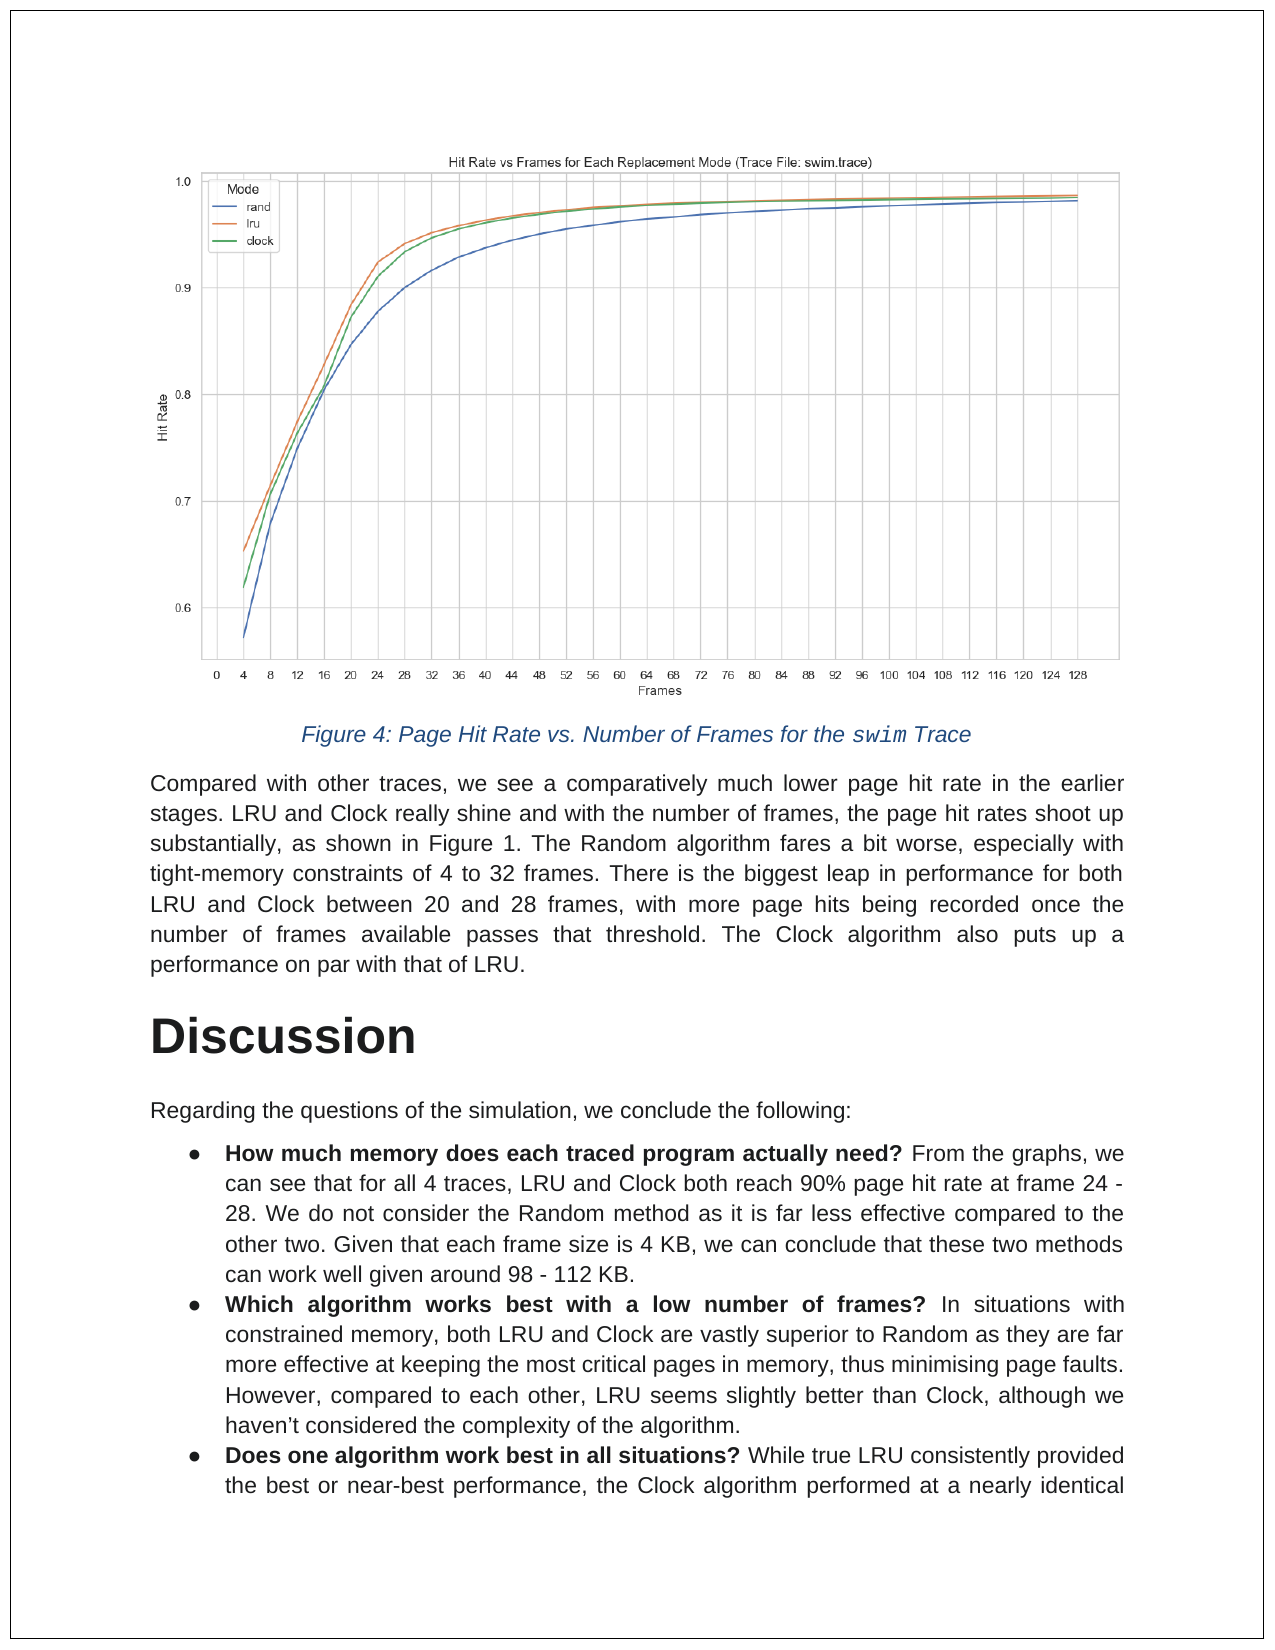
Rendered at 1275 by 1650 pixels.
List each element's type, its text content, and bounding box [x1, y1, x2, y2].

text Regarding the questions of the simulation, we conclude the following: [150, 1097, 1125, 1123]
text Compared with other traces, we see a comparatively much lower page hit rate in the earlier stages. LRU and Clock really shine and with the number of frames, the page hit rates shoot up substantially, as shown in Figure 1. The Random algorithm fares a bit worse, especially with tight-memory constraints of 4 to 32 frames. There is the biggest leap in performance for both LRU and Clock between 20 and 28 frames, with more page hits being recorded once the number of frames available passes that threshold. The Clock algorithm also puts up a performance on par with that of LRU. [150, 770, 1125, 977]
subtitle Discussion [150, 1006, 1125, 1064]
picture [150, 150, 1125, 705]
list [187, 1442, 1125, 1498]
text Figure 4: Page Hit Rate vs. Number of Frames for the swim Trace [150, 721, 1125, 749]
list How much memory does each traced program actually need? From the graphs, we can see that for all 4 traces, LRU and Clock both reach 90% page hit rate at frame 24 - 28. We do not consider the Random method as it is far less effective compared to the other two. Given that each frame size is 4 KB, we can conclude that these two methods can work well given around 98 - 112 KB. [187, 1140, 1125, 1287]
list Which algorithm works best with a low number of frames? In situations with constrained memory, both LRU and Clock are vastly superior to Random as they are far more effective at keeping the most critical pages in memory, thus minimising page faults. However, compared to each other, LRU seems slightly better than Clock, although we haven’t considered the complexity of the algorithm. [187, 1291, 1125, 1438]
